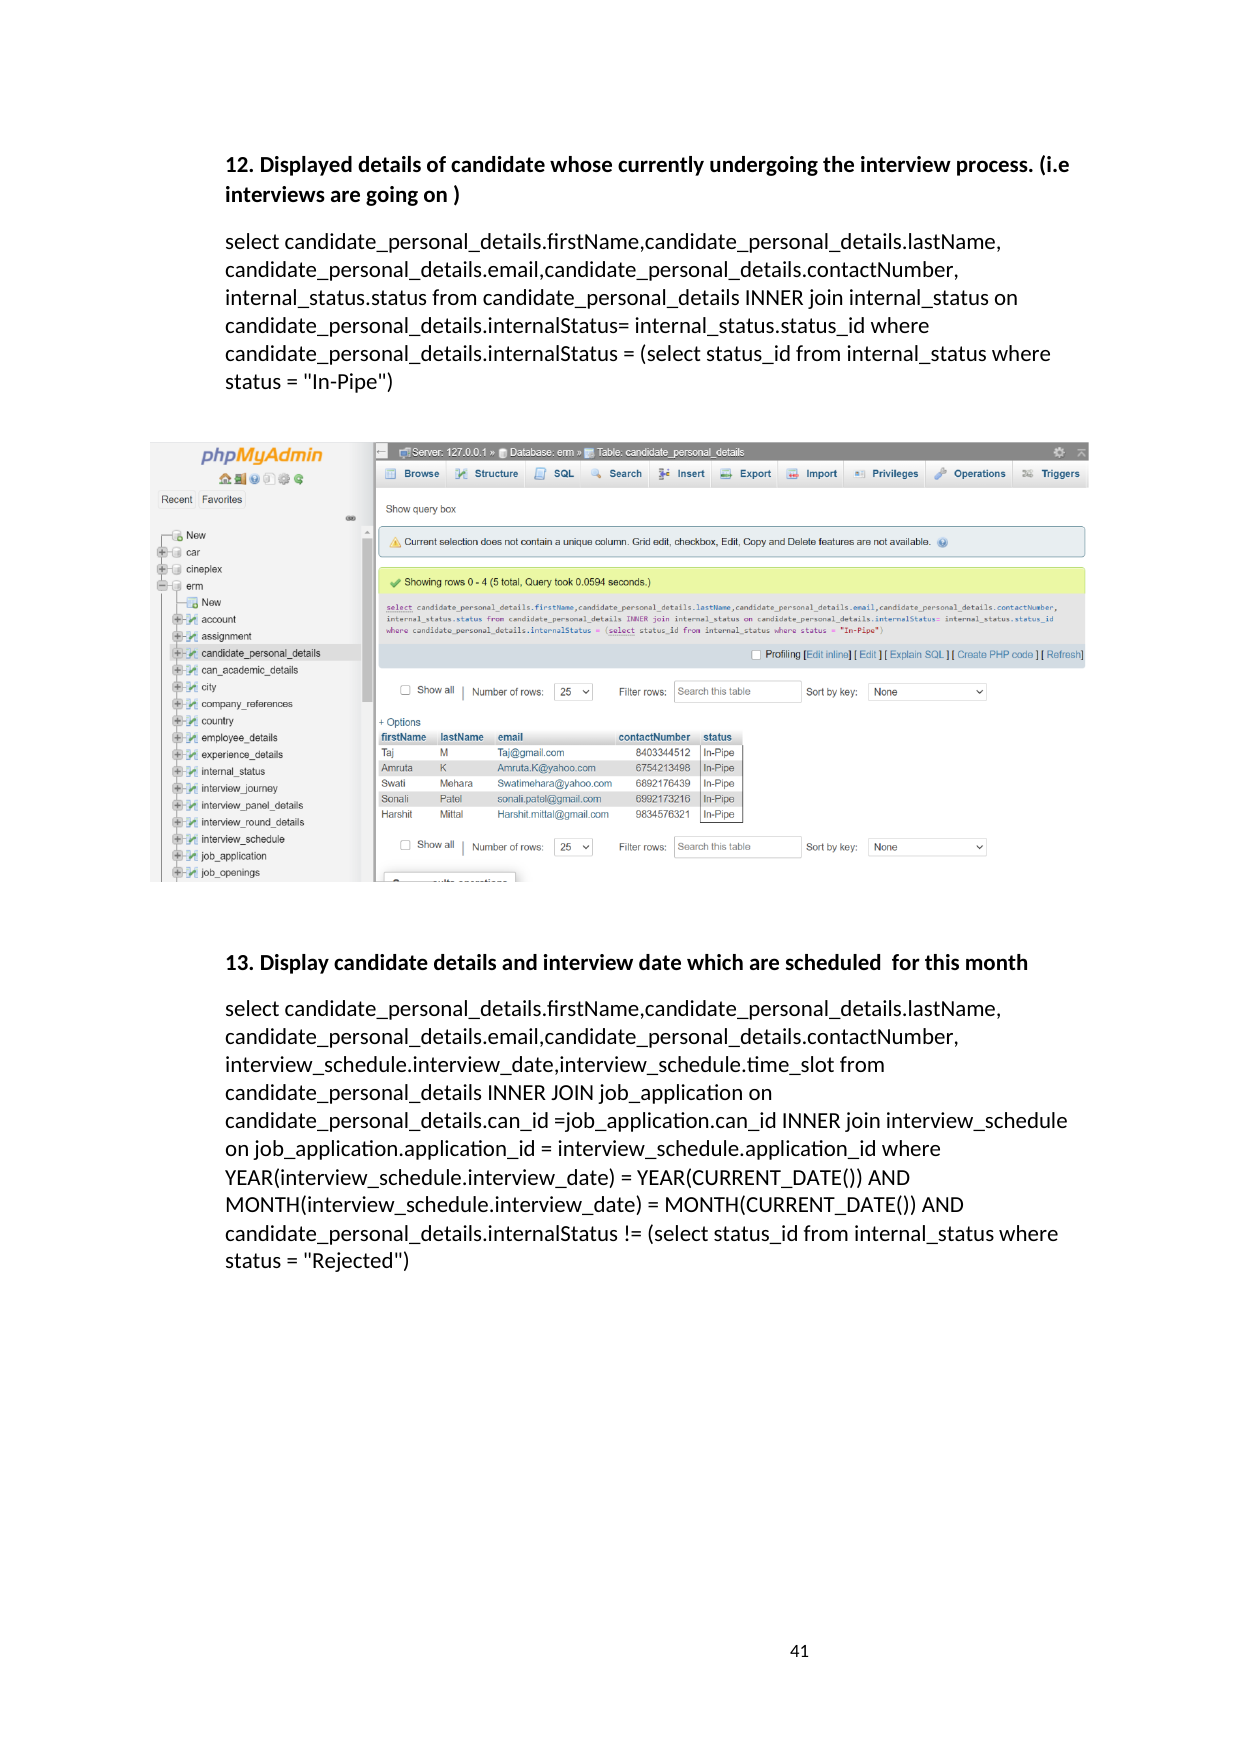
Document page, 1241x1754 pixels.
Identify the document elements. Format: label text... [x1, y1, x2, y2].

list Display candidate details and interview date which are scheduled for this month [225, 948, 1090, 976]
list candidate_personal_details.email,candidate_personal_details.contactNumber, internal_status.status from candidate_personal_details INNER join internal_status on candidate_personal_details.internalStatus= internal_status.status_id where candidate_personal_details.internalStatus = (select status_id from internal_status where status = "In-Pipe") [150, 255, 1090, 395]
picture [150, 442, 1089, 882]
list select candidate_personal_details.firstName,candidate_personal_details.lastName, [150, 994, 1090, 1022]
list candidate_personal_details.email,candidate_personal_details.contactNumber, interview_schedule.interview_date,interview_schedule.time_slot from candidate_personal_details INNER JOIN job_application on candidate_personal_details.can_id =job_application.can_id INNER join interview_schedule on job_application.application_id = interview_schedule.application_id where YEAR(interview_schedule.interview_date) = YEAR(CURRENT_DATE()) AND MONTH(interview_schedule.interview_date) = MONTH(CURRENT_DATE()) AND candidate_personal_details.internalStatus != (select status_id from internal_status where status = "Rejected") [150, 1022, 1090, 1275]
list select candidate_personal_details.firstName,candidate_personal_details.lastName, [150, 227, 1090, 255]
list Displayed details of candidate whose currently undergoing the interview process. (i.e interviews are going on ) [225, 150, 1090, 208]
